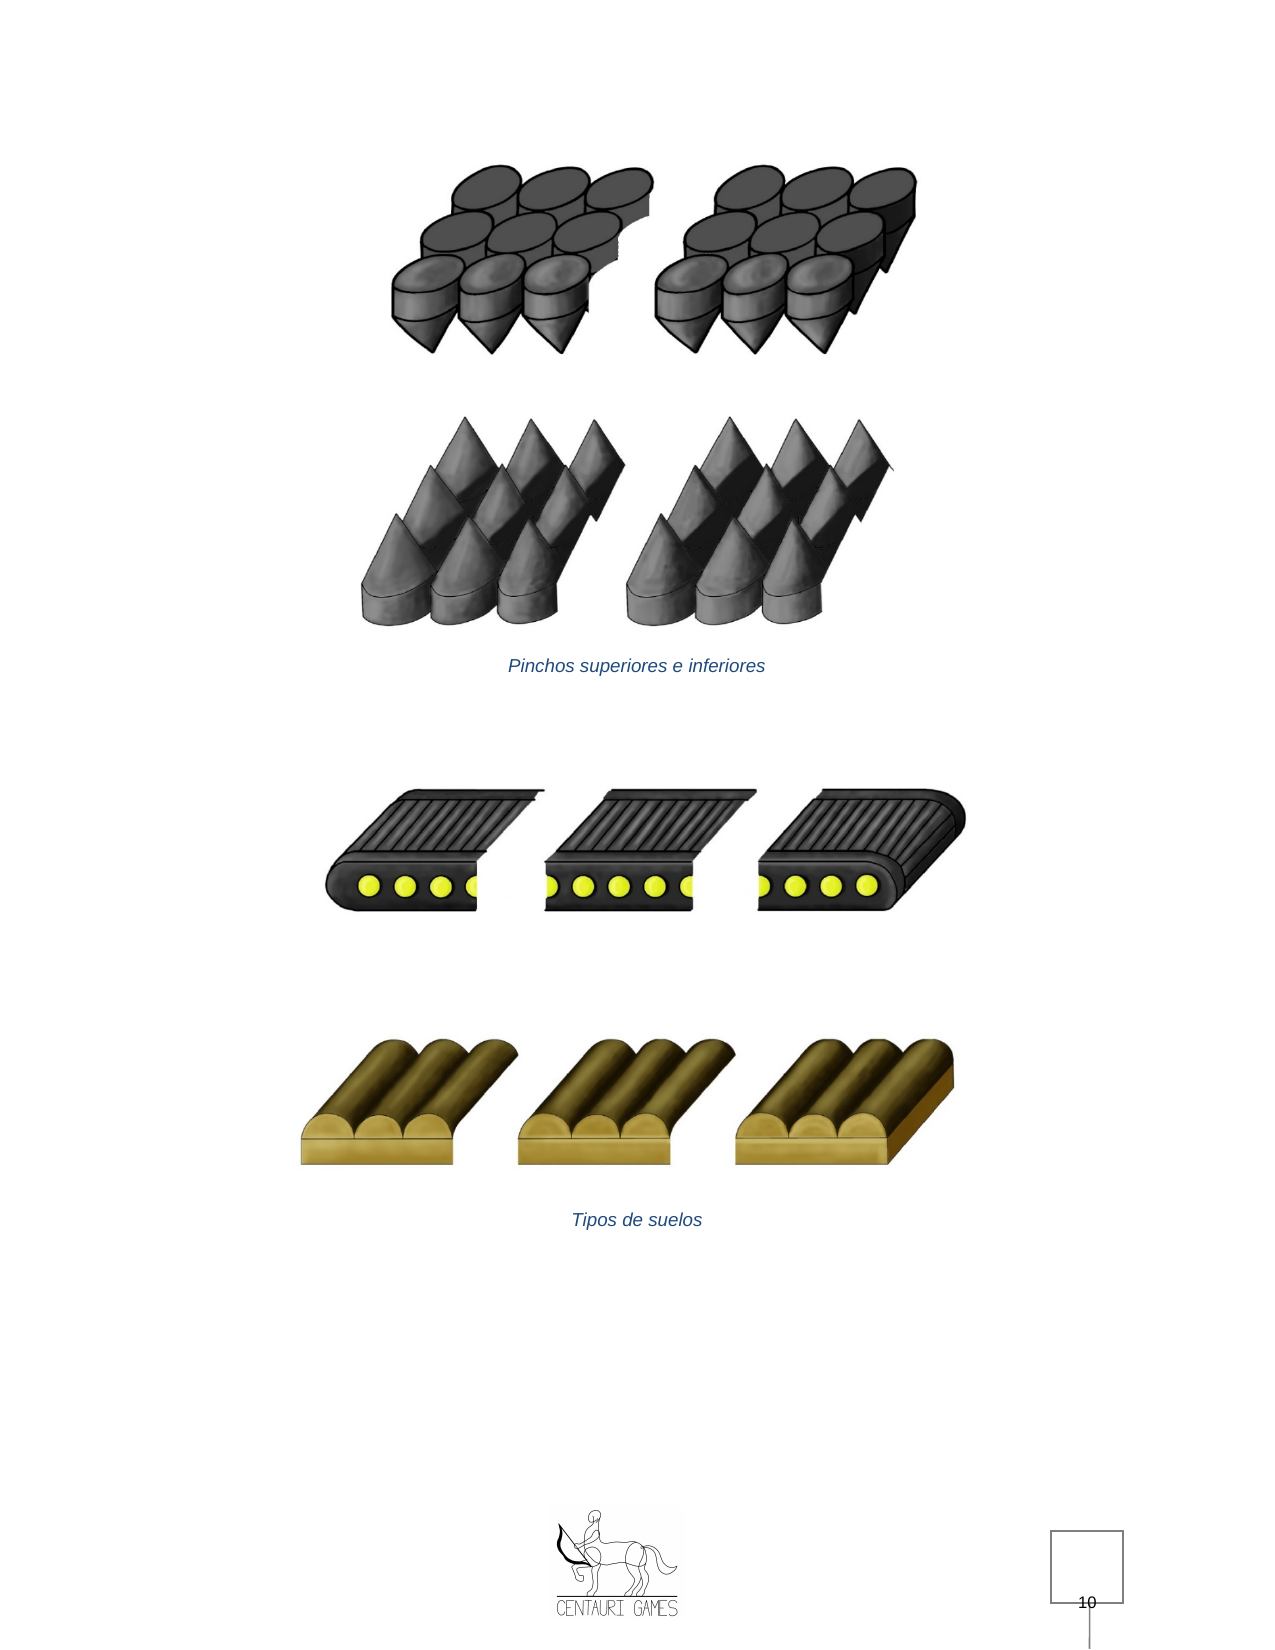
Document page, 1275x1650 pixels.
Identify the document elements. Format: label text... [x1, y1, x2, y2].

text Tipos de suelos [150, 1209, 1125, 1230]
text Pinchos superiores e inferiores [150, 655, 1125, 677]
picture [348, 150, 927, 652]
picture [272, 757, 1003, 1205]
picture [549, 1506, 685, 1620]
